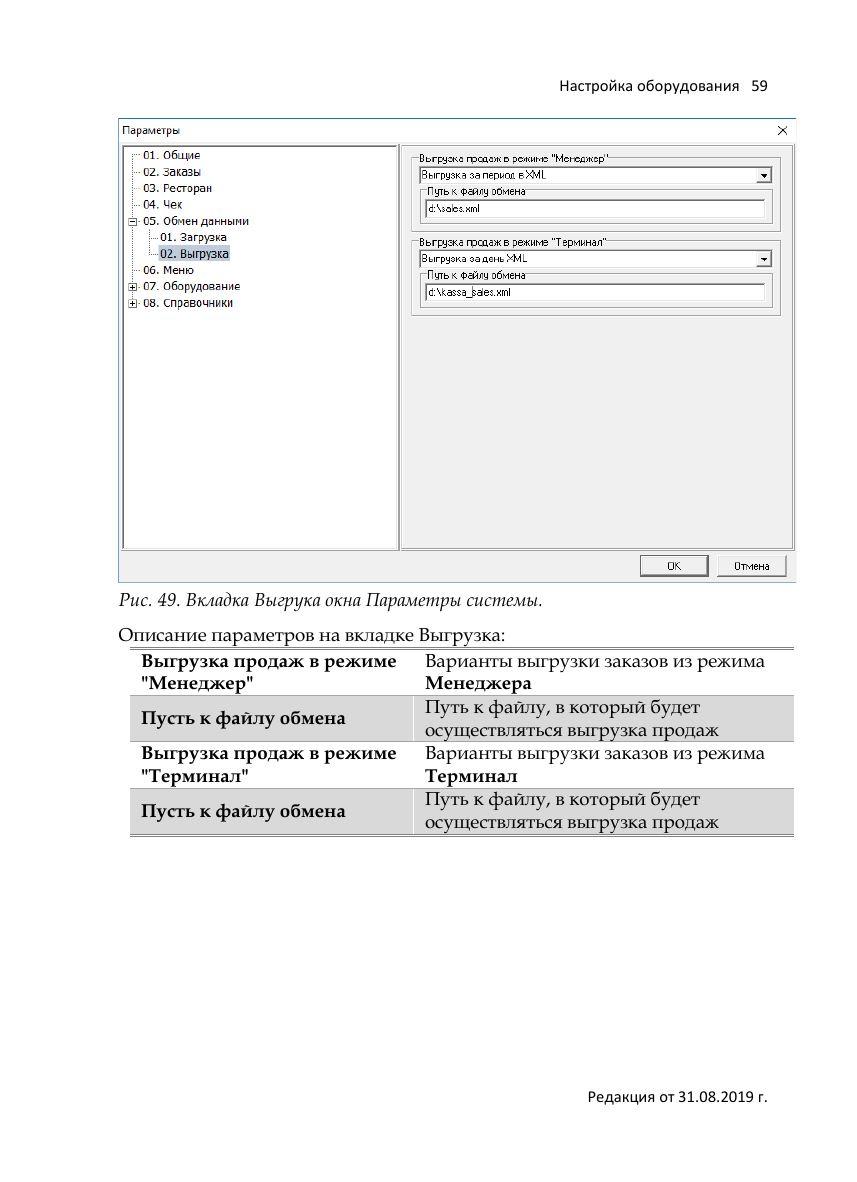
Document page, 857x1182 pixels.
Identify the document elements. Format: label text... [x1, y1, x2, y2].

text Рис. 49. Вкладка Выгрука окна Параметры системы. [89, 589, 768, 612]
table_cell Варианты выгрузки заказов из режима Терминал [414, 742, 794, 787]
text Описание параметров на вкладке Выгрузка: [89, 624, 768, 647]
table_cell Пусть к файлу обмена [130, 789, 413, 834]
table_header Выгрузка продаж в режиме "Менеджер" [130, 650, 413, 695]
table_cell Путь к файлу, в который будет осуществляться выгрузка продаж [414, 789, 794, 834]
table_cell Путь к файлу, в который будет осуществляться выгрузка продаж [414, 696, 794, 741]
table_cell Пусть к файлу обмена [130, 696, 413, 741]
table_header Варианты выгрузки заказов из режима Менеджера [414, 650, 794, 695]
table_cell Выгрузка продаж в режиме "Терминал" [130, 742, 413, 787]
picture [118, 118, 797, 583]
